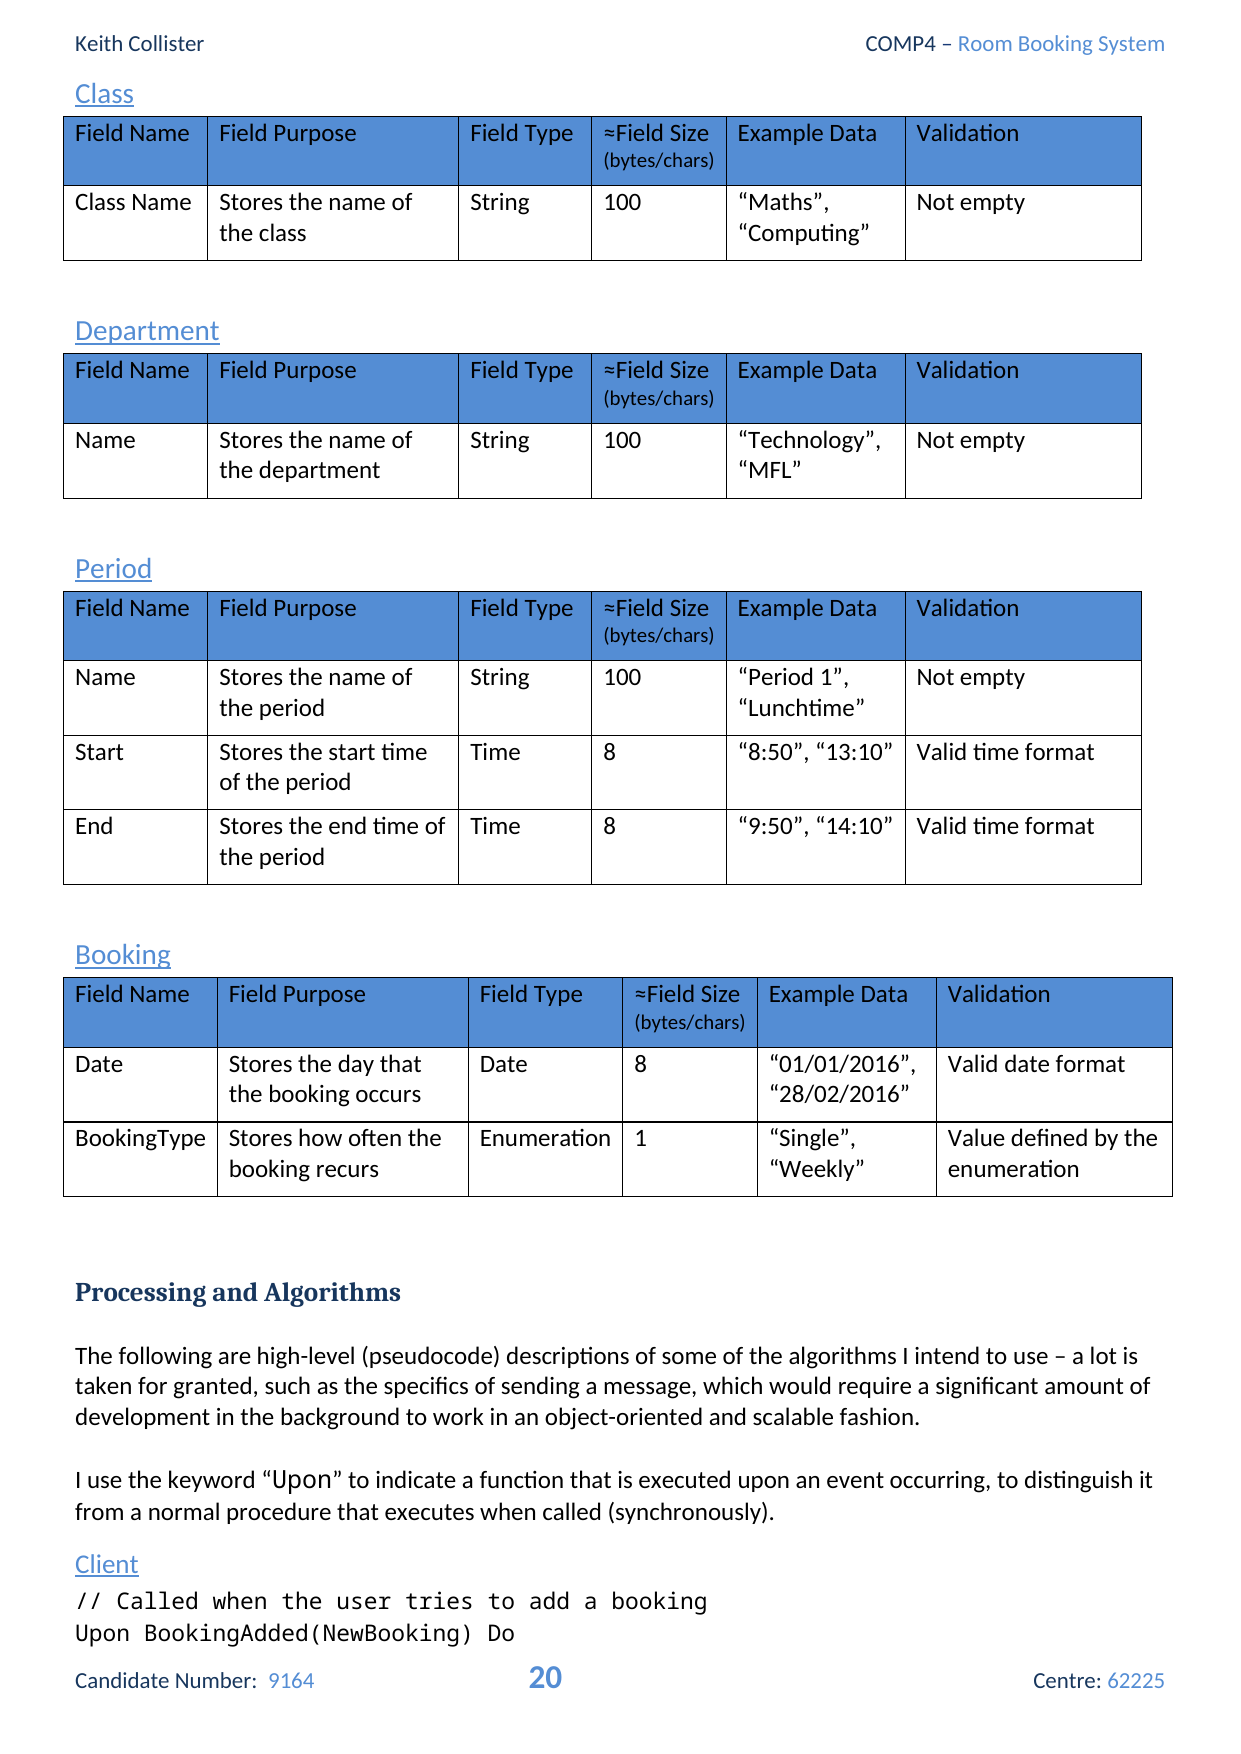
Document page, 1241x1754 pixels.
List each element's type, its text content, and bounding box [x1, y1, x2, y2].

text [75, 1585, 1165, 1648]
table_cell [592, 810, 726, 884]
subtitle Processing and Algorithms [75, 1277, 1165, 1309]
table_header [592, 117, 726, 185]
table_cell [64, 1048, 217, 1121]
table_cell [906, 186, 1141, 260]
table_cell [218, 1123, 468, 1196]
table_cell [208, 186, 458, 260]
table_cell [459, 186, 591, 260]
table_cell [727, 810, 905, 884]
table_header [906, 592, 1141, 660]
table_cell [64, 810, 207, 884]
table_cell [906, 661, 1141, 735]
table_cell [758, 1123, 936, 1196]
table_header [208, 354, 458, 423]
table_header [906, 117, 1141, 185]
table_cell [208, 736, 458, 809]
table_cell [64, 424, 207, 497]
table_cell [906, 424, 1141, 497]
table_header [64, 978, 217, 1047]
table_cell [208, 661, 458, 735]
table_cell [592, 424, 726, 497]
subtitle Department [75, 312, 1165, 348]
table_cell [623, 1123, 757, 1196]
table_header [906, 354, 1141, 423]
text The following are high-level (pseudocode) descriptions of some of the algorithms I intend to use – a lot is taken for granted, such as the specifics of sending a message, which would require a significant amount of development in the background to work in an object-oriented and scalable fashion. I use the keyword “Upon” to indicate a function that is executed upon an event occurring, to distinguish it from a normal procedure that executes when called (synchronously). [75, 1340, 1165, 1526]
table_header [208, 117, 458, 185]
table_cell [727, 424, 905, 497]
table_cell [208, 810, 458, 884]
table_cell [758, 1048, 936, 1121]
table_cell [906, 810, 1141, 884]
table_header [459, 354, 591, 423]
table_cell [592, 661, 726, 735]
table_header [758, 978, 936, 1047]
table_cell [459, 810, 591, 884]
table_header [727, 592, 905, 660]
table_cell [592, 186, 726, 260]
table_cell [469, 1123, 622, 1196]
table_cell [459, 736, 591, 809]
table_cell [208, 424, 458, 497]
subtitle Client [75, 1547, 1165, 1580]
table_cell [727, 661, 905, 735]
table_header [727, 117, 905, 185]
subtitle Class [75, 75, 1165, 111]
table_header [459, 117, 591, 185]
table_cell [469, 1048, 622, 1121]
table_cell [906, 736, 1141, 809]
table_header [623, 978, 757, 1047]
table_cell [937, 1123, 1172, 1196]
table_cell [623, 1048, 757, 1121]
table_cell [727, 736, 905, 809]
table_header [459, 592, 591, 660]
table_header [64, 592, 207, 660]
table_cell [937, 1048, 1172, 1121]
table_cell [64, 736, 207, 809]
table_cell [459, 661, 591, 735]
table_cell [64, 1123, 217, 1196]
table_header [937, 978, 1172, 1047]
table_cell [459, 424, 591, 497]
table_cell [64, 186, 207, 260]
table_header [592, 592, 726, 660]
subtitle Period [75, 550, 1165, 585]
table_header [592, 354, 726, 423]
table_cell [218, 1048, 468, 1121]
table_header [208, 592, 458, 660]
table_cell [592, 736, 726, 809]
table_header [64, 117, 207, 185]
subtitle Booking [75, 936, 1165, 972]
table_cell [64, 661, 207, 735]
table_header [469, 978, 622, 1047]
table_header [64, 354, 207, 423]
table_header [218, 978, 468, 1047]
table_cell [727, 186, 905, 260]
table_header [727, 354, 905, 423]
